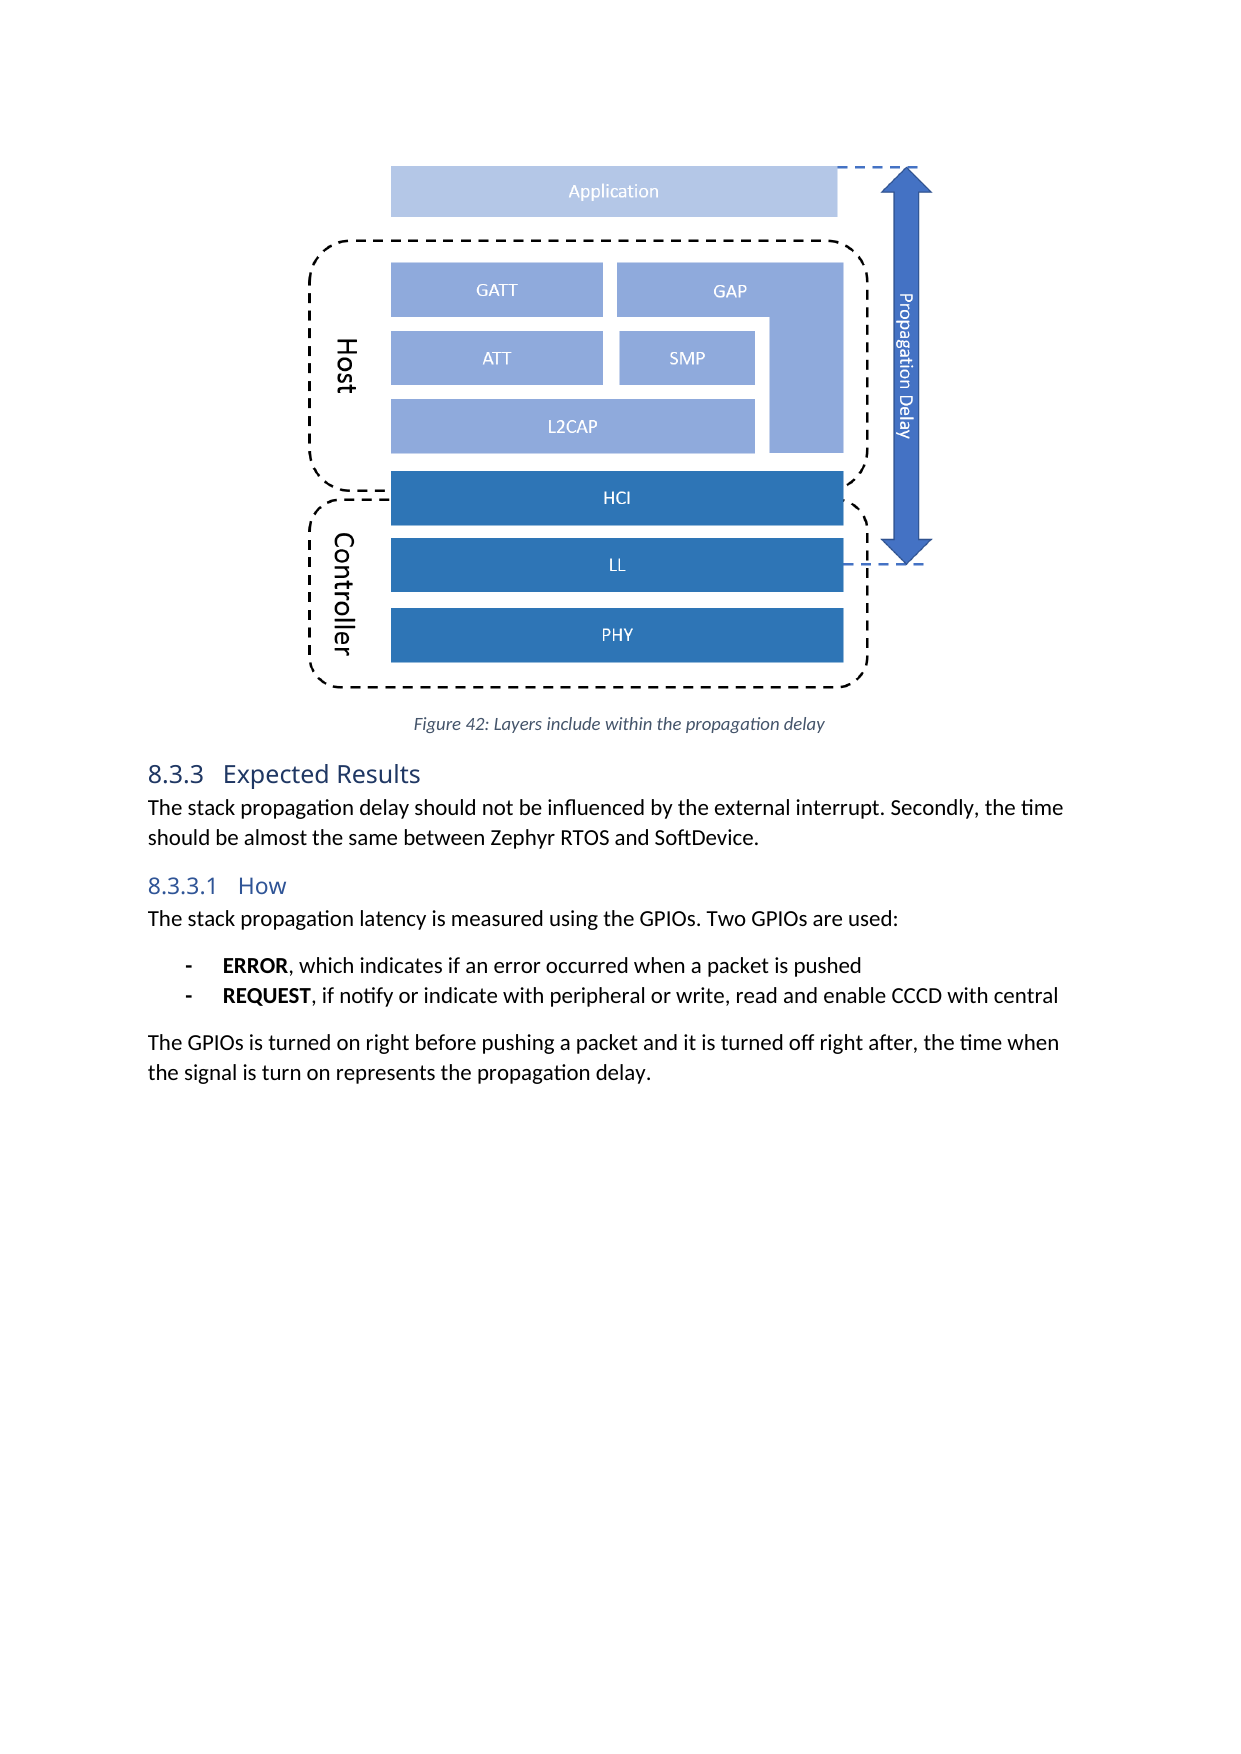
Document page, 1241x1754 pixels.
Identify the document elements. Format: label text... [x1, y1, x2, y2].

text The stack propagation latency is measured using the GPIOs. Two GPIOs are used: [148, 904, 1093, 932]
list ERROR, which indicates if an error occurred when a packet is pushed [185, 951, 1093, 979]
picture [306, 147, 934, 694]
subtitle Expected Results [148, 756, 1093, 790]
subtitle How [148, 870, 1093, 901]
text The stack propagation delay should not be influenced by the external interrupt. Secondly, the time should be almost the same between Zephyr RTOS and SoftDevice. [148, 793, 1093, 851]
text The GPIOs is turned on right before pushing a packet and it is turned off right after, the time when the signal is turn on represents the propagation delay. [148, 1028, 1093, 1086]
text Figure 42: Layers include within the propagation delay [148, 713, 1093, 736]
list REQUEST, if notify or indicate with peripheral or write, read and enable CCCD with central [185, 981, 1093, 1009]
